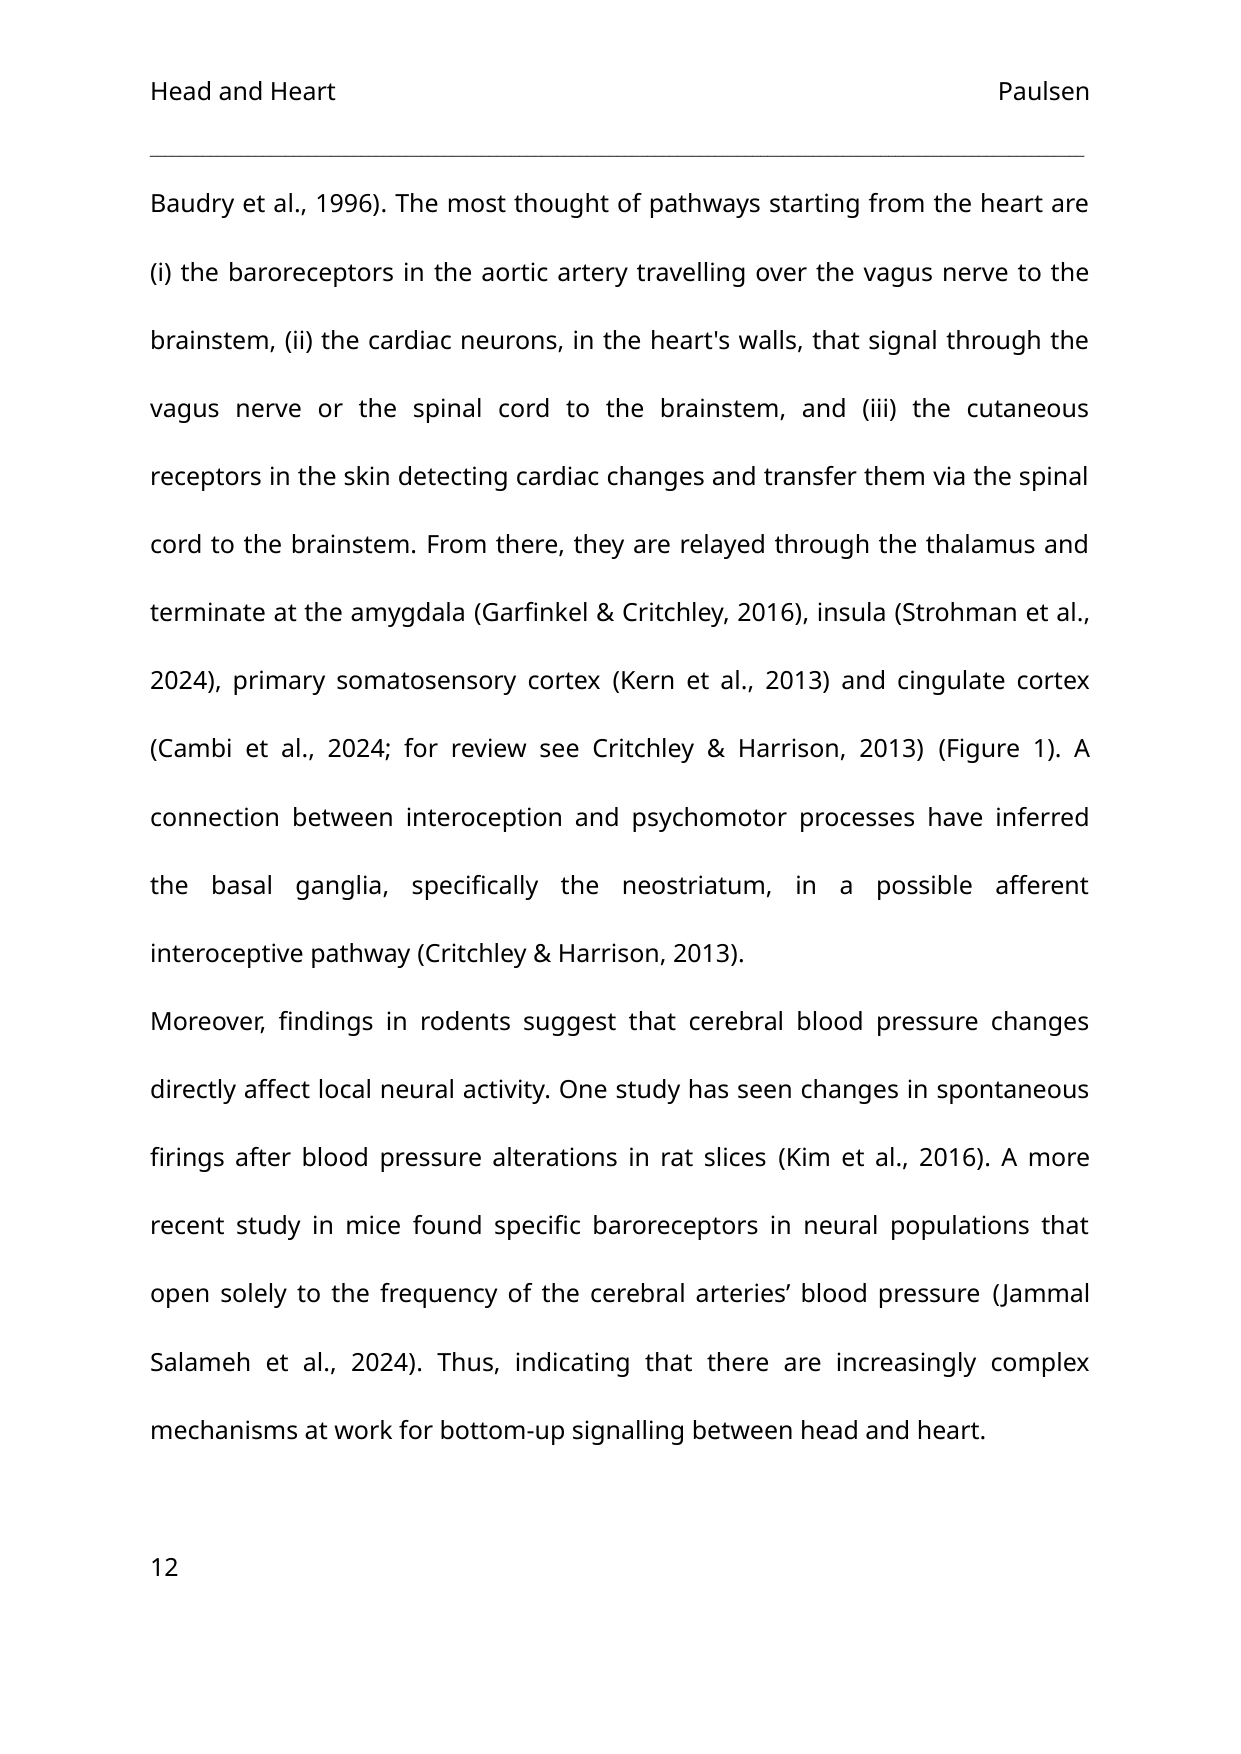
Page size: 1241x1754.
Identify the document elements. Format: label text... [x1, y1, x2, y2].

text Moreover, findings in rodents suggest that cerebral blood pressure changes directly affect local neural activity. One study has seen changes in spontaneous firings after blood pressure alterations in rat slices (Kim et al., 2016). A more recent study in mice found specific baroreceptors in neural populations that open solely to the frequency of the cerebral arteries’ blood pressure (Jammal Salameh et al., 2024). Thus, indicating that there are increasingly complex mechanisms at work for bottom-up signalling between head and heart. [150, 1003, 1090, 1446]
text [150, 186, 1090, 969]
